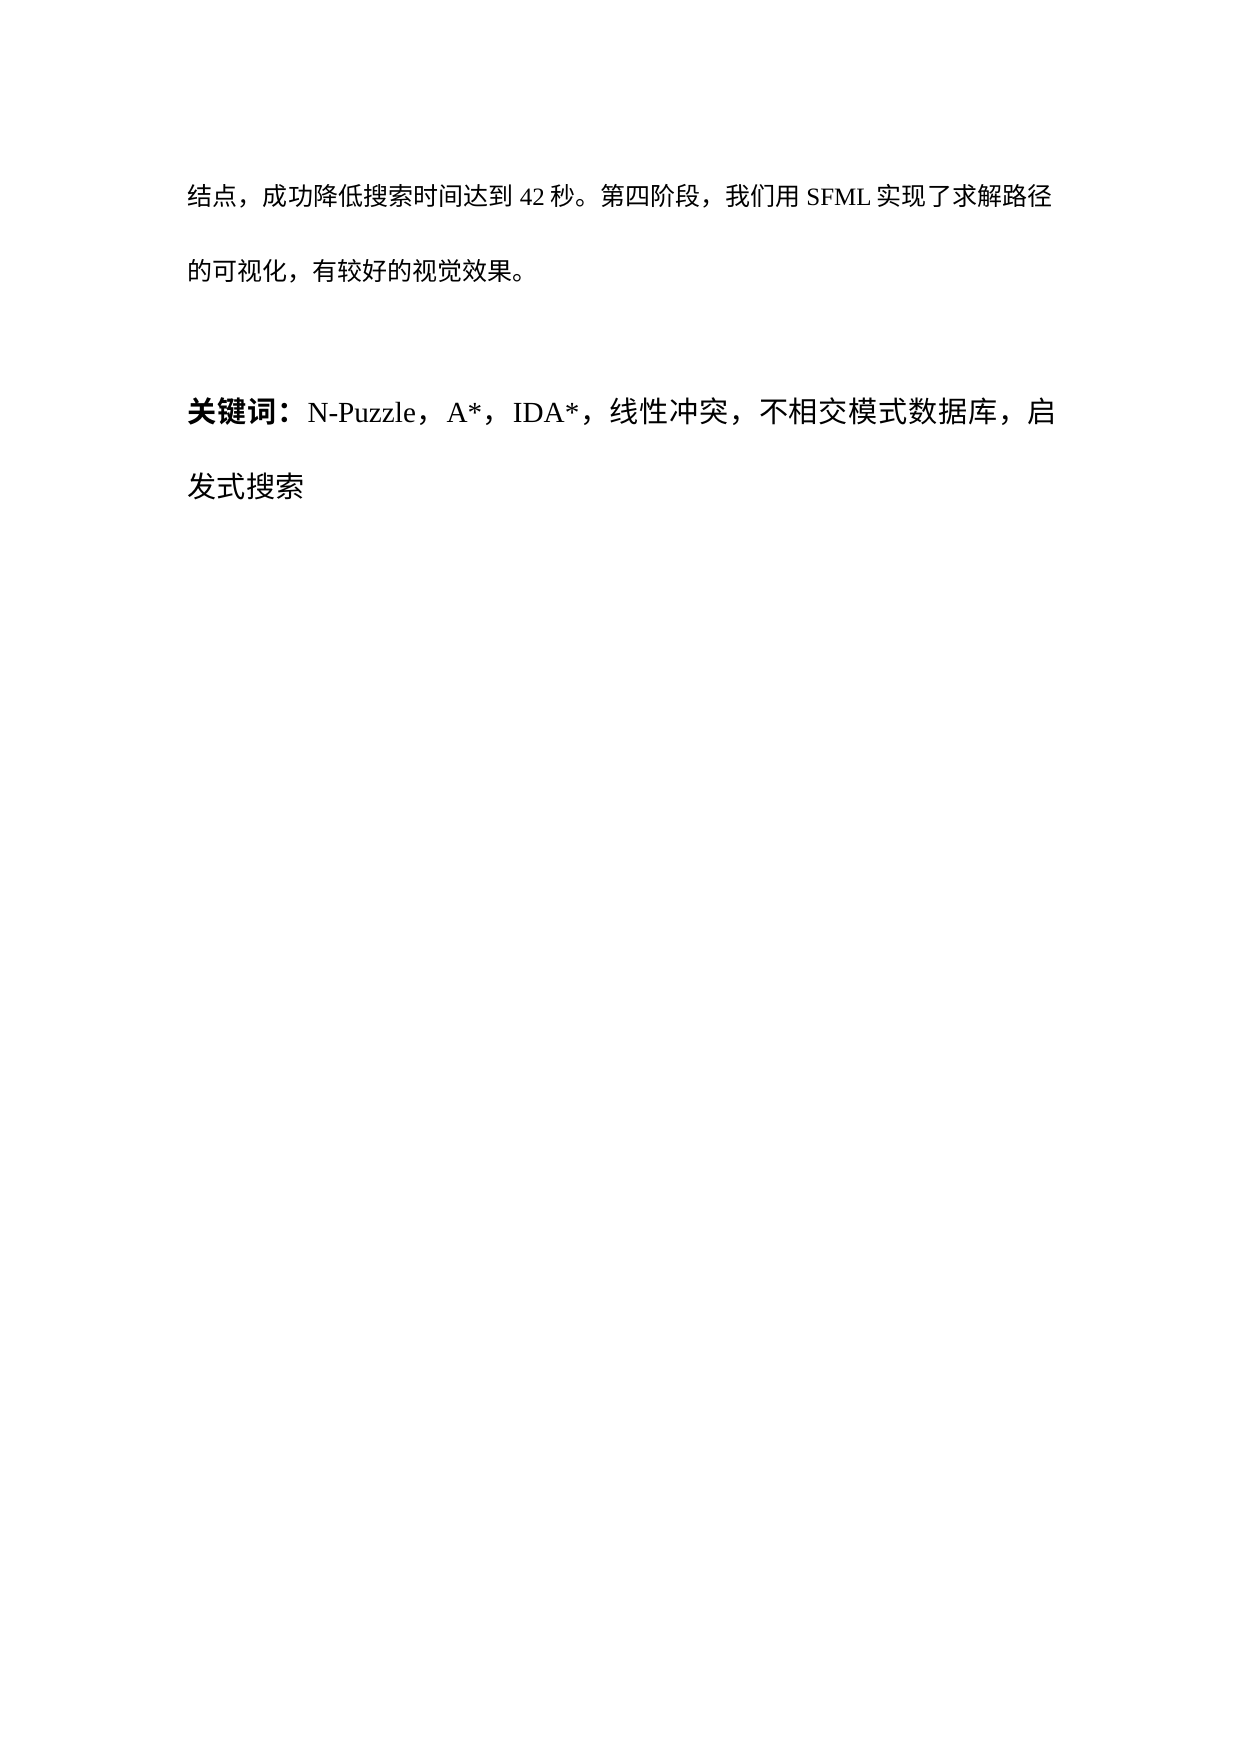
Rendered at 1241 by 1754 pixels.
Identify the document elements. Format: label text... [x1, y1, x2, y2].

text 关键词：N-Puzzle，A*，IDA*，线性冲突，不相交模式数据库，启发式搜索 [187, 377, 1059, 517]
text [187, 162, 1053, 302]
